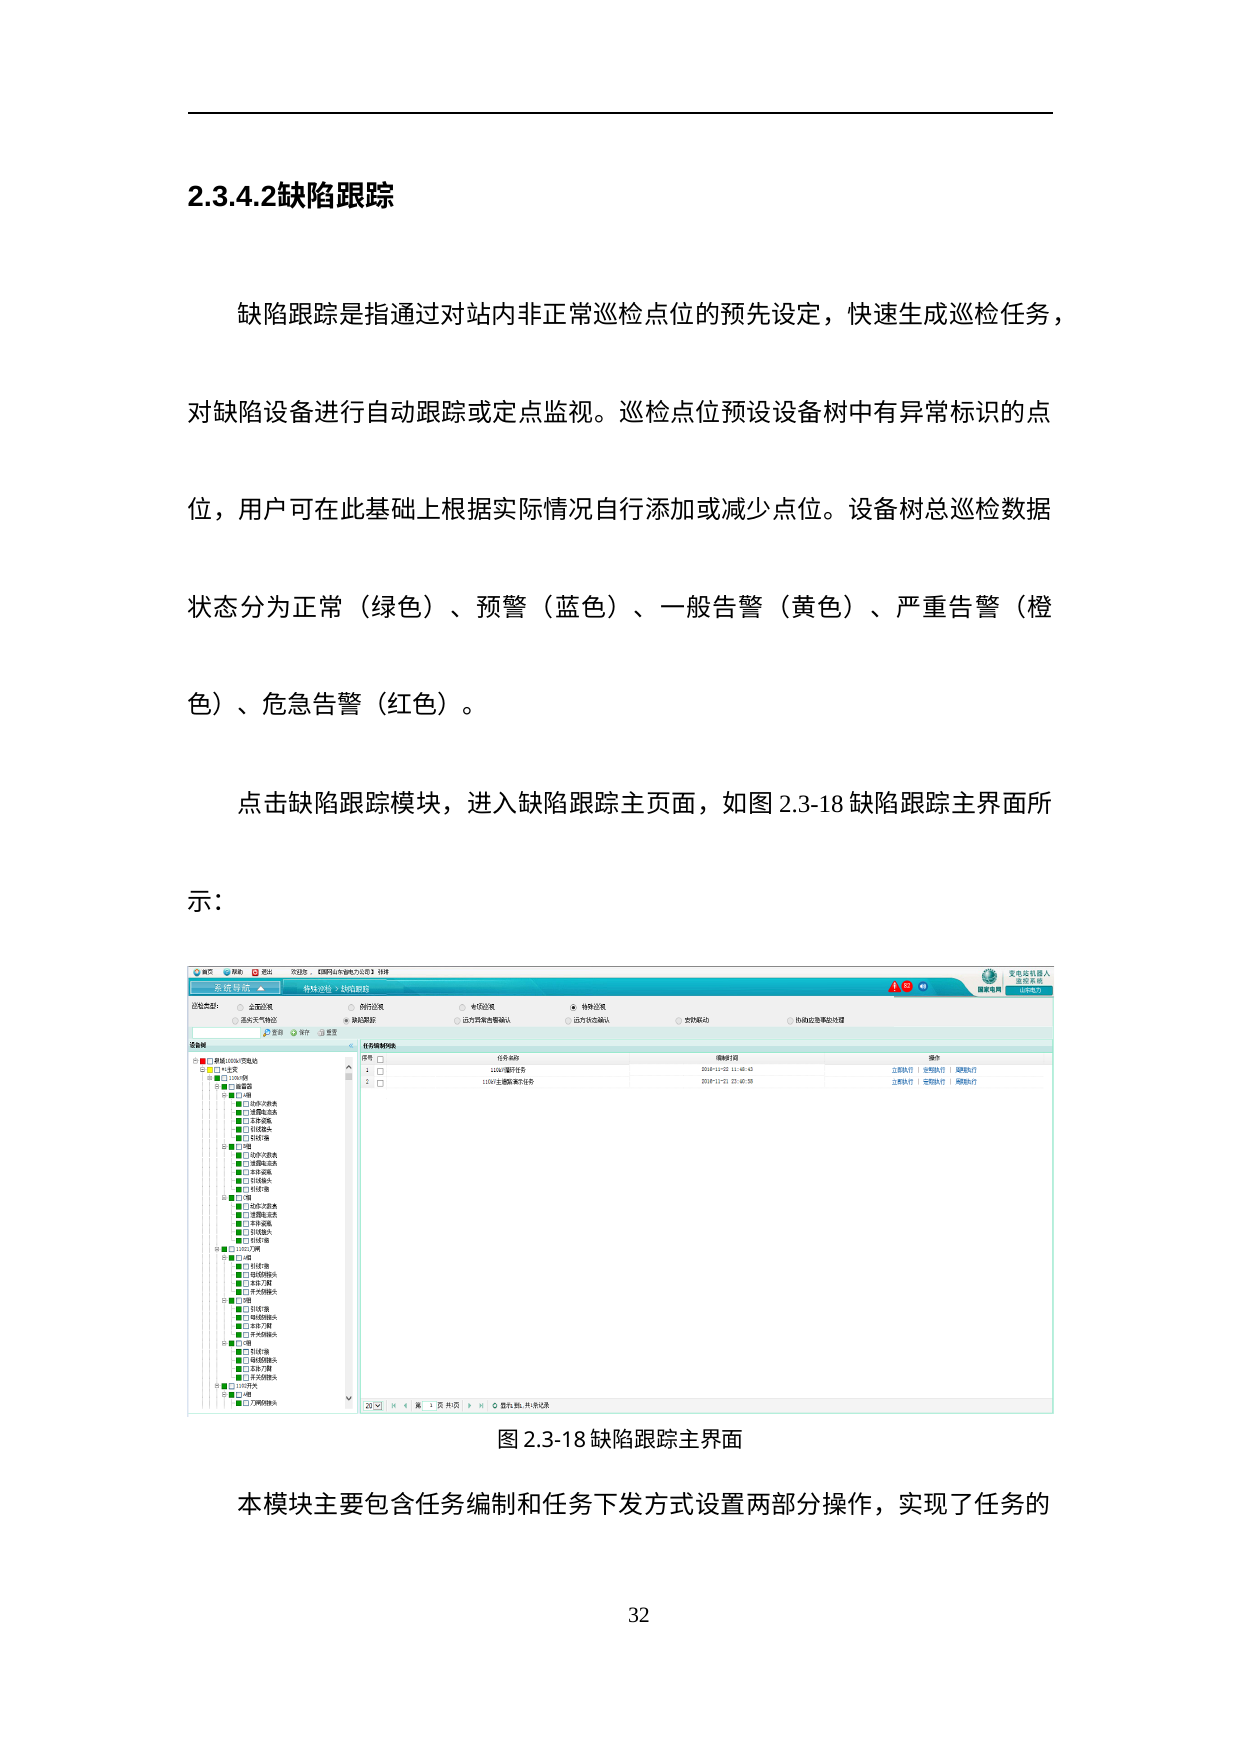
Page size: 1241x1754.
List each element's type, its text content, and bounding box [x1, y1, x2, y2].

text 缺陷跟踪是指通过对站内非正常巡检点位的预先设定，快速生成巡检任务，对缺陷设备进行自动跟踪或定点监视。巡检点位预设设备树中有异常标识的点位，用户可在此基础上根据实际情况自行添加或减少点位。设备树总巡检数据状态分为正常（绿色）、预警（蓝色）、一般告警（黄色）、严重告警（橙色）、危急告警（红色）。 [187, 280, 1053, 735]
text 图2.3-18缺陷跟踪主界面 [187, 1421, 1053, 1454]
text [187, 1470, 1053, 1535]
subtitle 缺陷跟踪 [187, 161, 1053, 226]
text 点击缺陷跟踪模块，进入缺陷跟踪主页面，如图2.3-18缺陷跟踪主界面所示： [187, 769, 1053, 932]
picture [187, 966, 1056, 1417]
